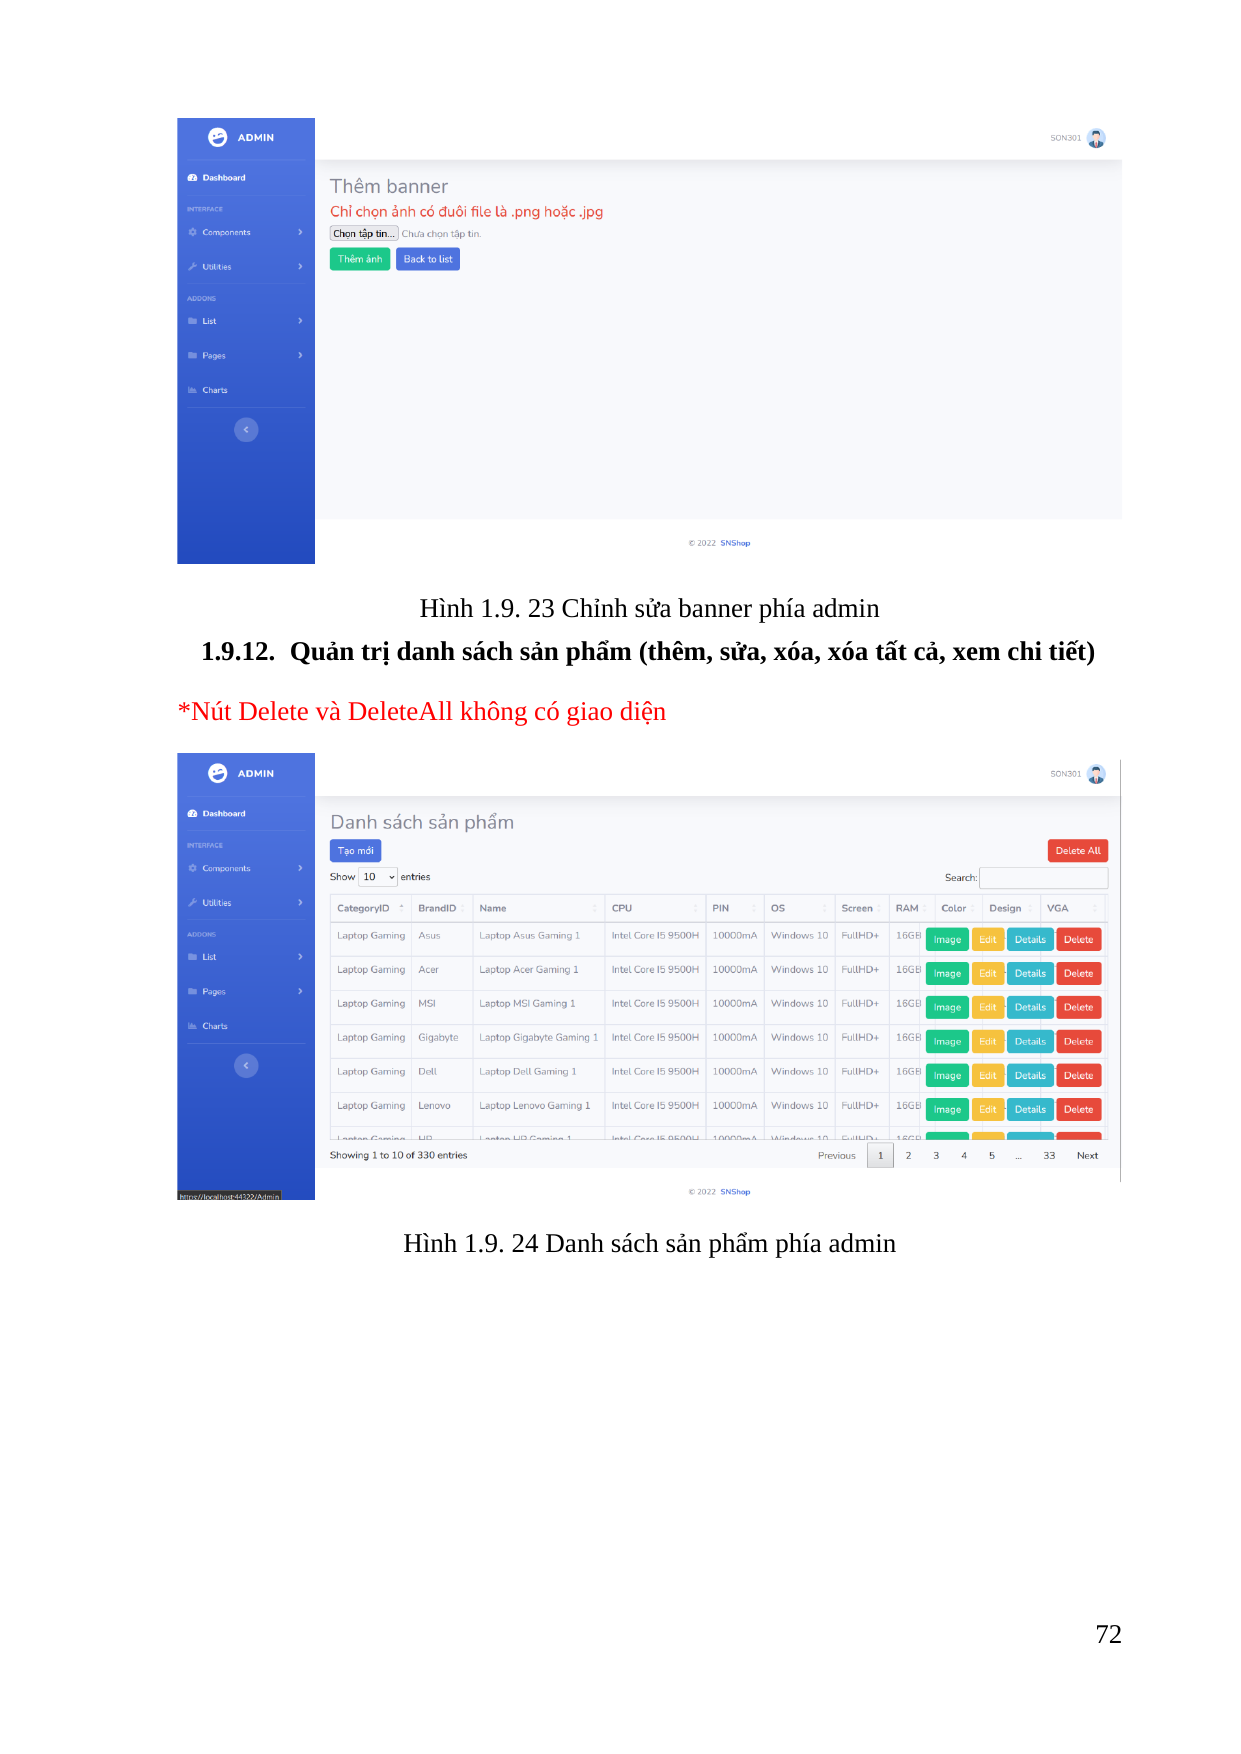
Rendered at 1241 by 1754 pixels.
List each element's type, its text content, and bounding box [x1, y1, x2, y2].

picture [177, 753, 1123, 1200]
subtitle Quản trị danh sách sản phẩm (thêm, sửa, xóa, xóa tất cả, xem chi tiết) [201, 635, 1122, 667]
text *Nút Delete và DeleteAll không có giao diện [177, 694, 1122, 726]
picture [177, 118, 1123, 564]
